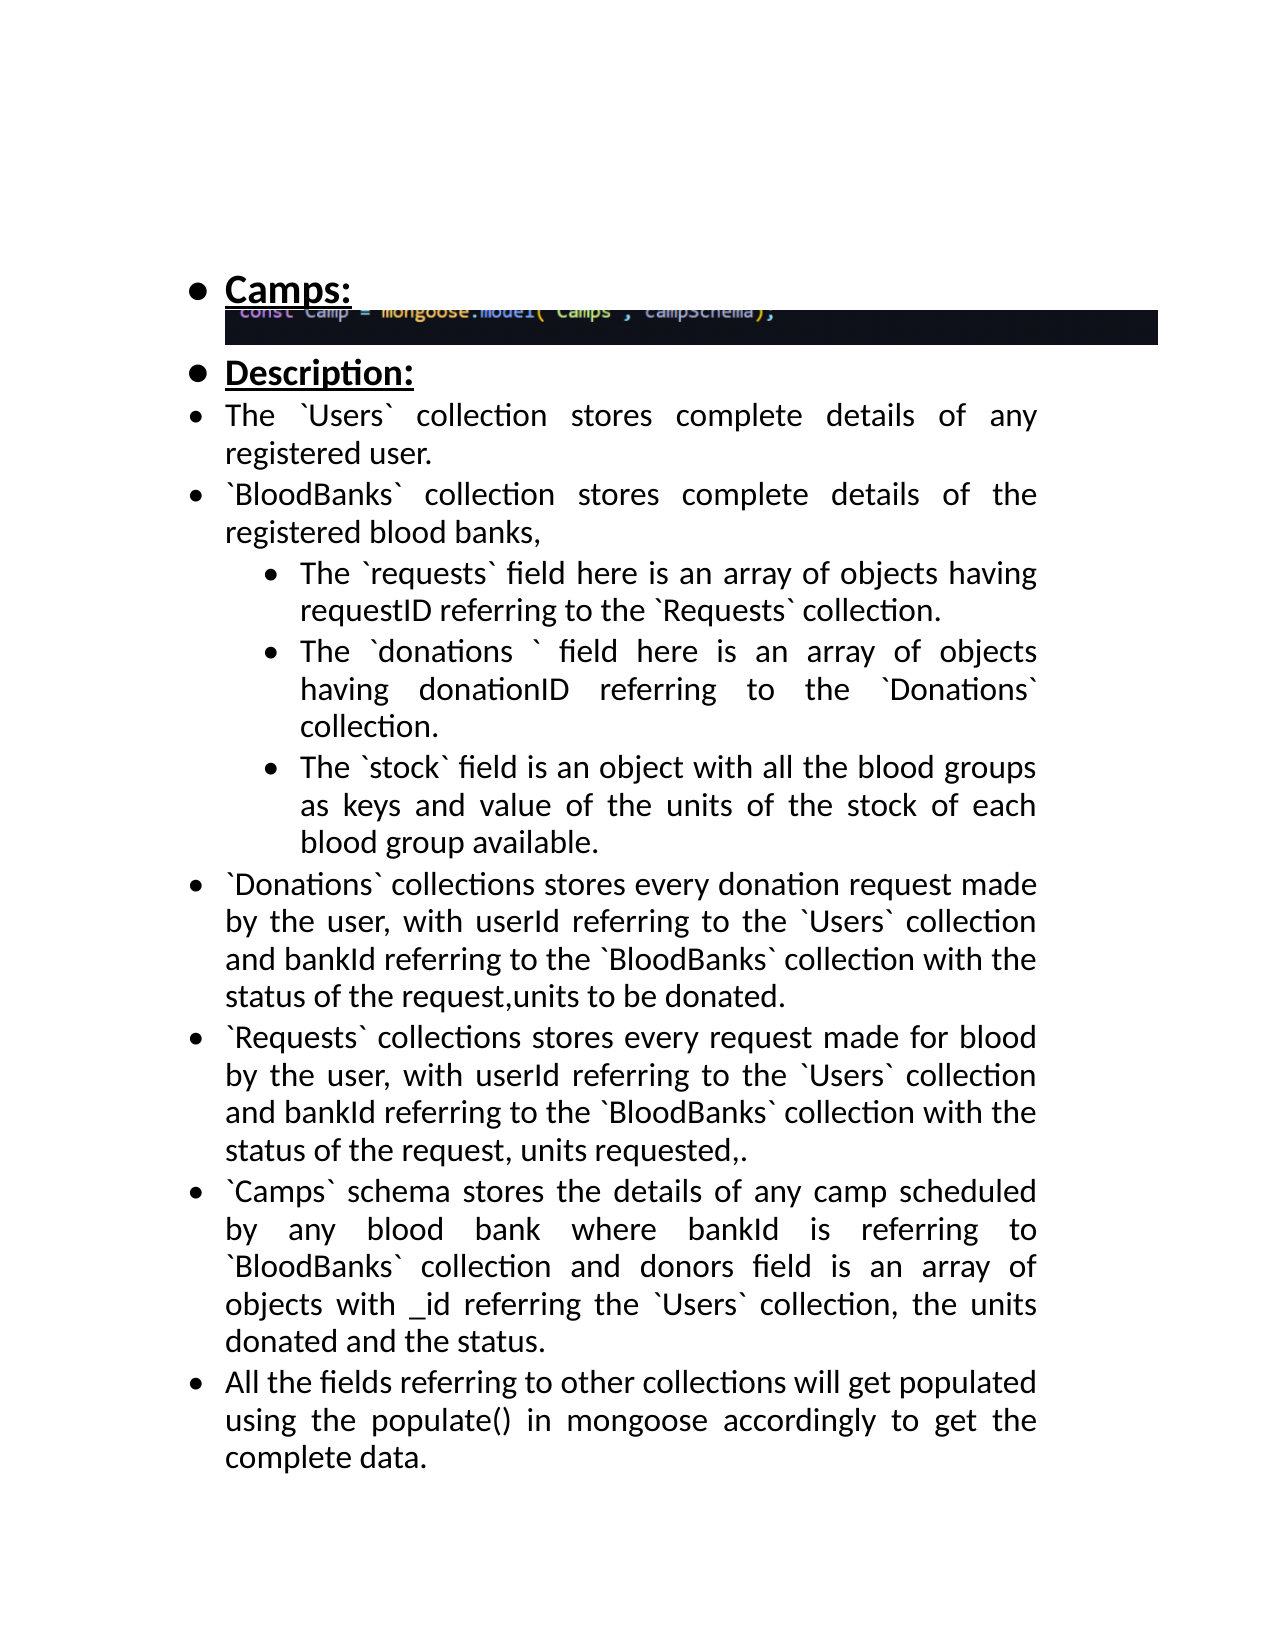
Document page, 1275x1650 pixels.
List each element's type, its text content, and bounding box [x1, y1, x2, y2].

list The `stock` field is an object with all the blood groups as keys and value of the units of the stock of each blood group available. [262, 749, 1038, 861]
list The `donations ` field here is an array of objects having donationID referring to the `Donations` collection. [262, 633, 1038, 745]
list `Donations` collections stores every donation request made by the user, with userId referring to the `Users` collection and bankId referring to the `BloodBanks` collection with the status of the request,units to be donated. [187, 865, 1038, 1015]
list `Requests` collections stores every request made for blood by the user, with userId referring to the `Users` collection and bankId referring to the `BloodBanks` collection with the status of the request, units requested,. [187, 1019, 1038, 1169]
list `Camps` schema stores the details of any camp scheduled by any blood bank where bankId is referring to `BloodBanks` collection and donors field is an array of objects with _id referring the `Users` collection, the units donated and the status. [187, 1172, 1038, 1360]
list All the fields referring to other collections will get populated using the populate() in mongoose accordingly to get the complete data. [187, 1363, 1038, 1476]
list Description: [187, 356, 1038, 393]
list The `requests` field here is an array of objects having requestID referring to the `Requests` collection. [262, 554, 1038, 629]
list `BloodBanks` collection stores complete details of the registered blood banks, [187, 476, 1038, 551]
list The `Users` collection stores complete details of any registered user. [187, 397, 1038, 472]
list Camps: [187, 273, 1038, 311]
